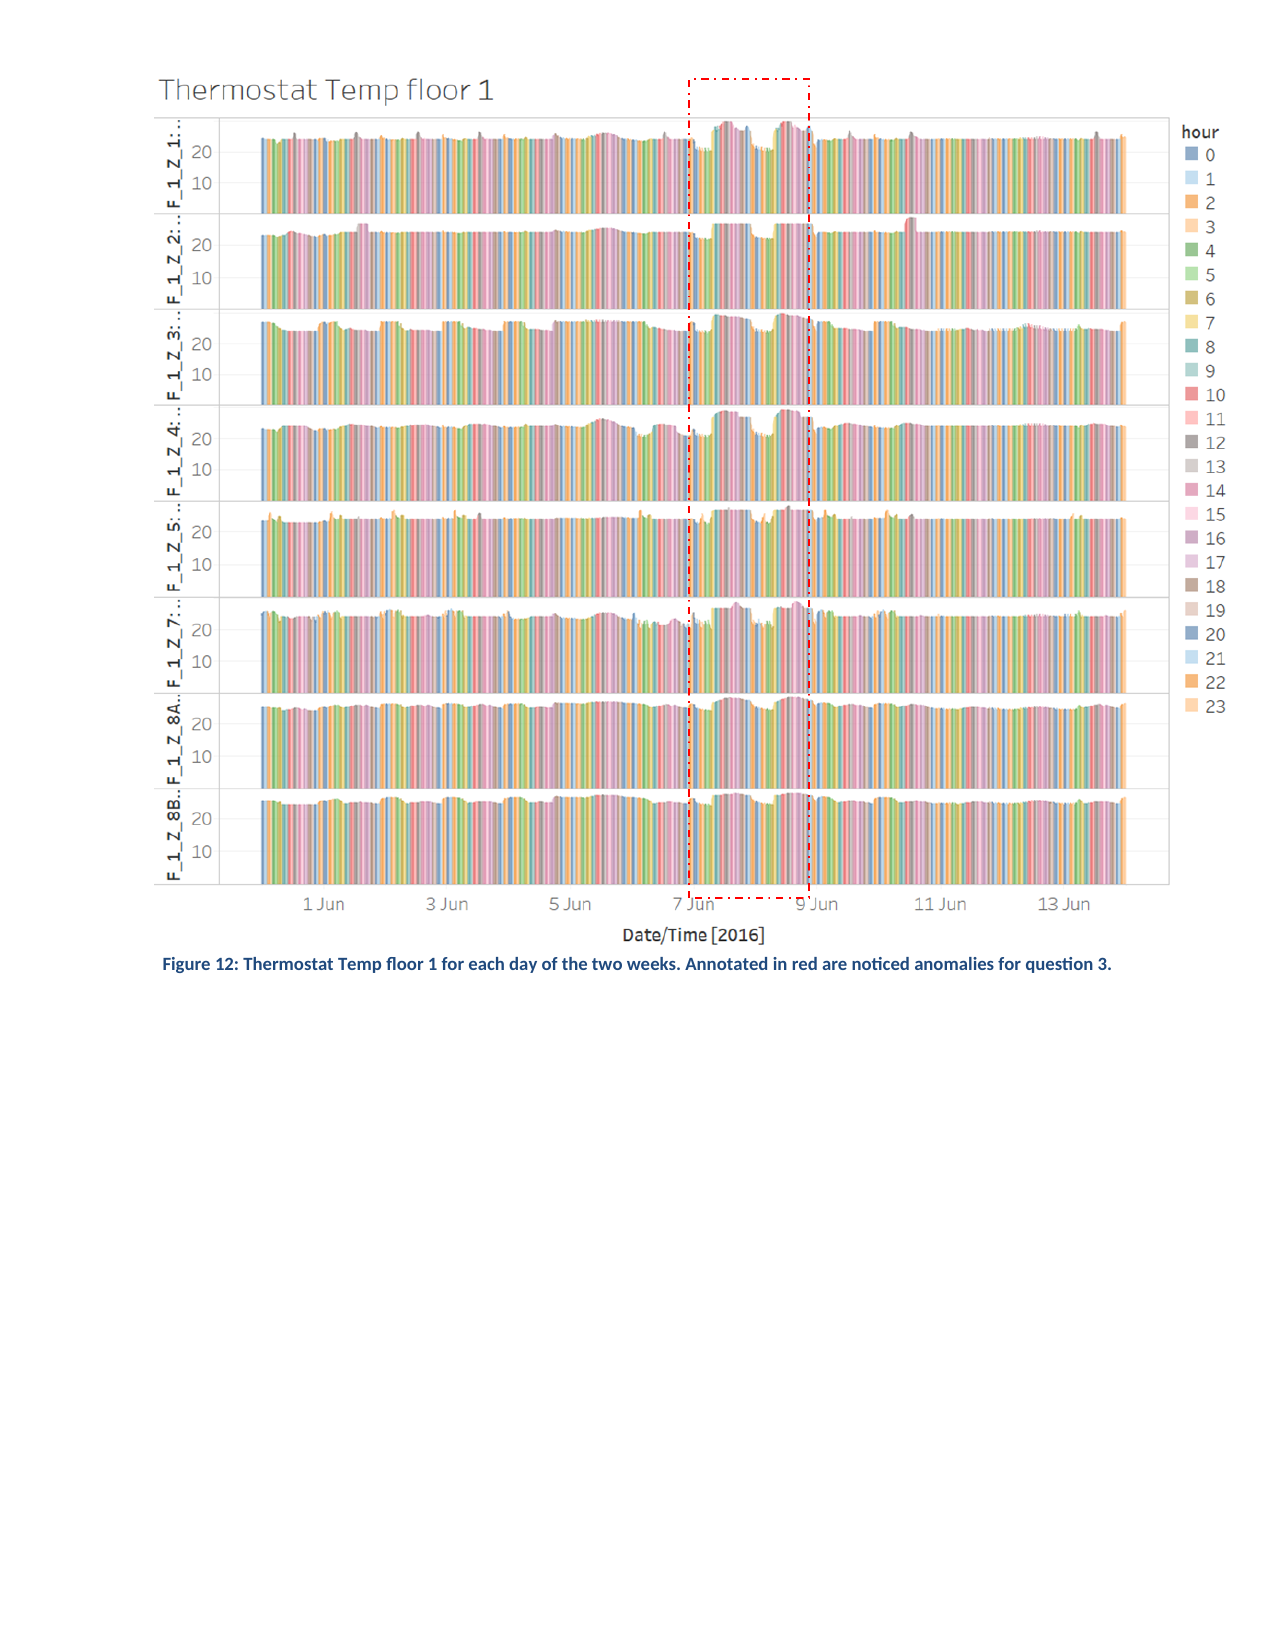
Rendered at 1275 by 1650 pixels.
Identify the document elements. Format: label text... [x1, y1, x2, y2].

picture [154, 62, 1239, 953]
